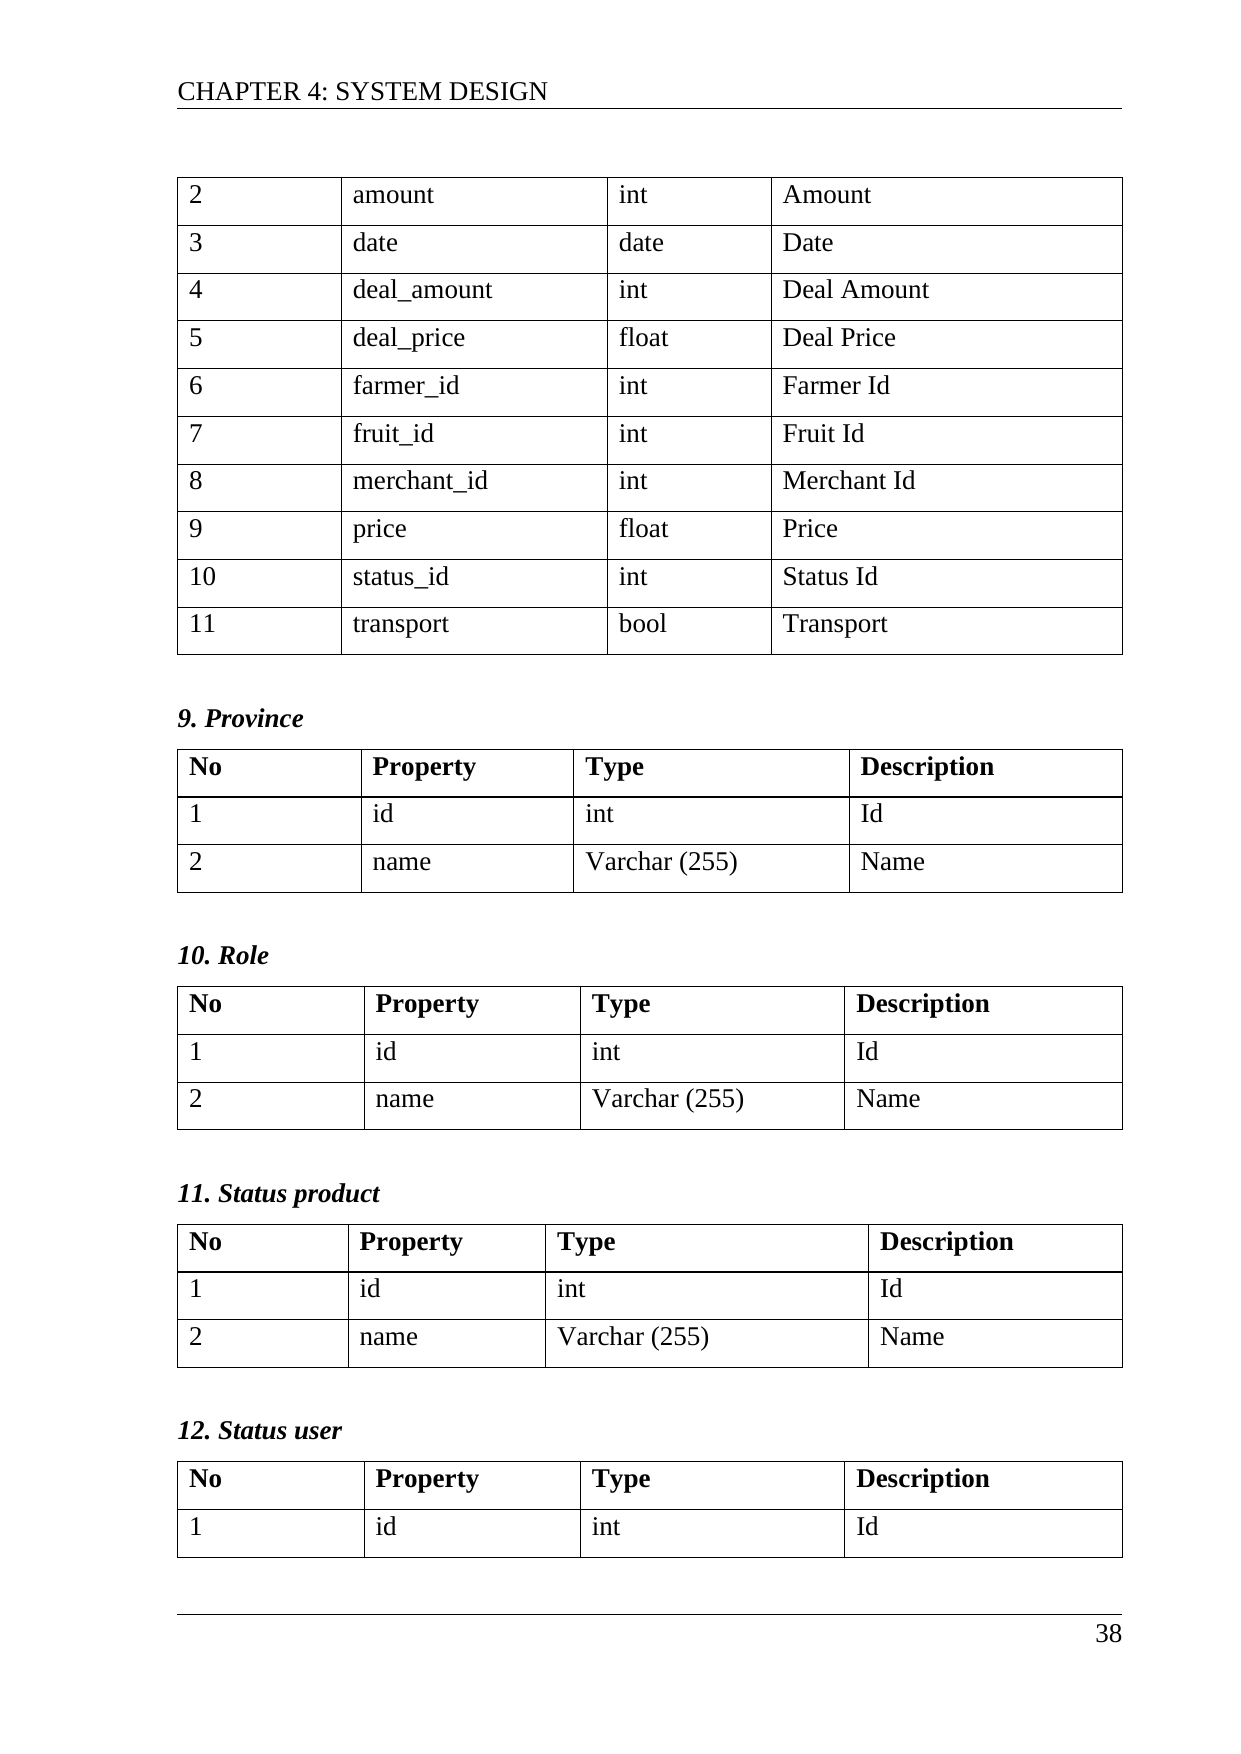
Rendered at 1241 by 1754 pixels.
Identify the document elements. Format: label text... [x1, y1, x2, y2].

table_cell 8 [178, 465, 341, 511]
table_cell Name [869, 1320, 1122, 1367]
table_cell 3 [178, 226, 341, 273]
table_cell 4 [178, 274, 341, 320]
table_cell Transport [772, 608, 1122, 654]
table_cell Merchant Id [772, 465, 1122, 511]
table_header No [178, 750, 361, 796]
table_cell id [365, 1510, 580, 1557]
table_cell 1 [178, 1273, 348, 1319]
table_cell 6 [178, 369, 341, 416]
table_cell 5 [178, 321, 341, 368]
table_cell 7 [178, 417, 341, 463]
table_cell name [349, 1320, 545, 1367]
table_cell id [365, 1035, 580, 1082]
table_cell 1 [178, 1510, 364, 1557]
table_cell name [365, 1083, 580, 1129]
text 9. Province [177, 702, 1122, 733]
table_header Type [546, 1225, 868, 1271]
table_cell Price [772, 512, 1122, 559]
table_cell Id [850, 798, 1122, 844]
table_cell Deal Price [772, 321, 1122, 368]
table_cell Deal Amount [772, 274, 1122, 320]
table_cell merchant_id [342, 465, 607, 511]
table_header Description [869, 1225, 1122, 1271]
table_header Type [574, 750, 849, 796]
table_cell Farmer Id [772, 369, 1122, 416]
table_cell deal_price [342, 321, 607, 368]
table_header Property [365, 1462, 580, 1509]
table_cell int [608, 274, 771, 320]
table_header Type [581, 987, 844, 1034]
table_cell Name [845, 1083, 1122, 1129]
table_cell Id [845, 1510, 1122, 1557]
table_cell int [608, 465, 771, 511]
table_cell int [608, 560, 771, 607]
table_cell int [608, 417, 771, 463]
table_cell 1 [178, 798, 361, 844]
table_header Property [365, 987, 580, 1034]
table_header Description [845, 987, 1122, 1034]
table_cell id [362, 798, 573, 844]
table_cell amount [342, 178, 607, 225]
table_header Type [581, 1462, 844, 1509]
table_cell int [574, 798, 849, 844]
table_header Property [349, 1225, 545, 1271]
table_header Description [845, 1462, 1122, 1509]
table_cell Name [850, 845, 1122, 892]
table_cell int [608, 369, 771, 416]
table_cell id [349, 1273, 545, 1319]
table_cell Varchar (255) [546, 1320, 868, 1367]
table_cell int [581, 1035, 844, 1082]
table_cell price [342, 512, 607, 559]
table_cell date [608, 226, 771, 273]
table_cell 11 [178, 608, 341, 654]
table_cell 9 [178, 512, 341, 559]
table_cell Id [869, 1273, 1122, 1319]
table_cell Amount [772, 178, 1122, 225]
table_cell Date [772, 226, 1122, 273]
table_header No [178, 1225, 348, 1271]
text 11. Status product [177, 1177, 1122, 1208]
table_cell float [608, 321, 771, 368]
table_header Property [362, 750, 573, 796]
table_cell 2 [178, 1083, 364, 1129]
table_cell farmer_id [342, 369, 607, 416]
table_cell deal_amount [342, 274, 607, 320]
table_cell Status Id [772, 560, 1122, 607]
table_cell float [608, 512, 771, 559]
table_cell name [362, 845, 573, 892]
table_cell 2 [178, 178, 341, 225]
table_header Description [850, 750, 1122, 796]
table_cell 10 [178, 560, 341, 607]
text 10. Role [177, 939, 1122, 971]
table_cell Varchar (255) [581, 1083, 844, 1129]
table_cell fruit_id [342, 417, 607, 463]
table_cell Id [845, 1035, 1122, 1082]
table_cell bool [608, 608, 771, 654]
table_header No [178, 987, 364, 1034]
table_cell int [581, 1510, 844, 1557]
table_header No [178, 1462, 364, 1509]
table_cell 2 [178, 845, 361, 892]
table_cell date [342, 226, 607, 273]
table_cell status_id [342, 560, 607, 607]
table_cell Fruit Id [772, 417, 1122, 463]
table_cell 1 [178, 1035, 364, 1082]
table_cell Varchar (255) [574, 845, 849, 892]
table_cell transport [342, 608, 607, 654]
table_cell int [546, 1273, 868, 1319]
table_cell 2 [178, 1320, 348, 1367]
text 12. Status user [177, 1414, 1122, 1446]
table_cell int [608, 178, 771, 225]
